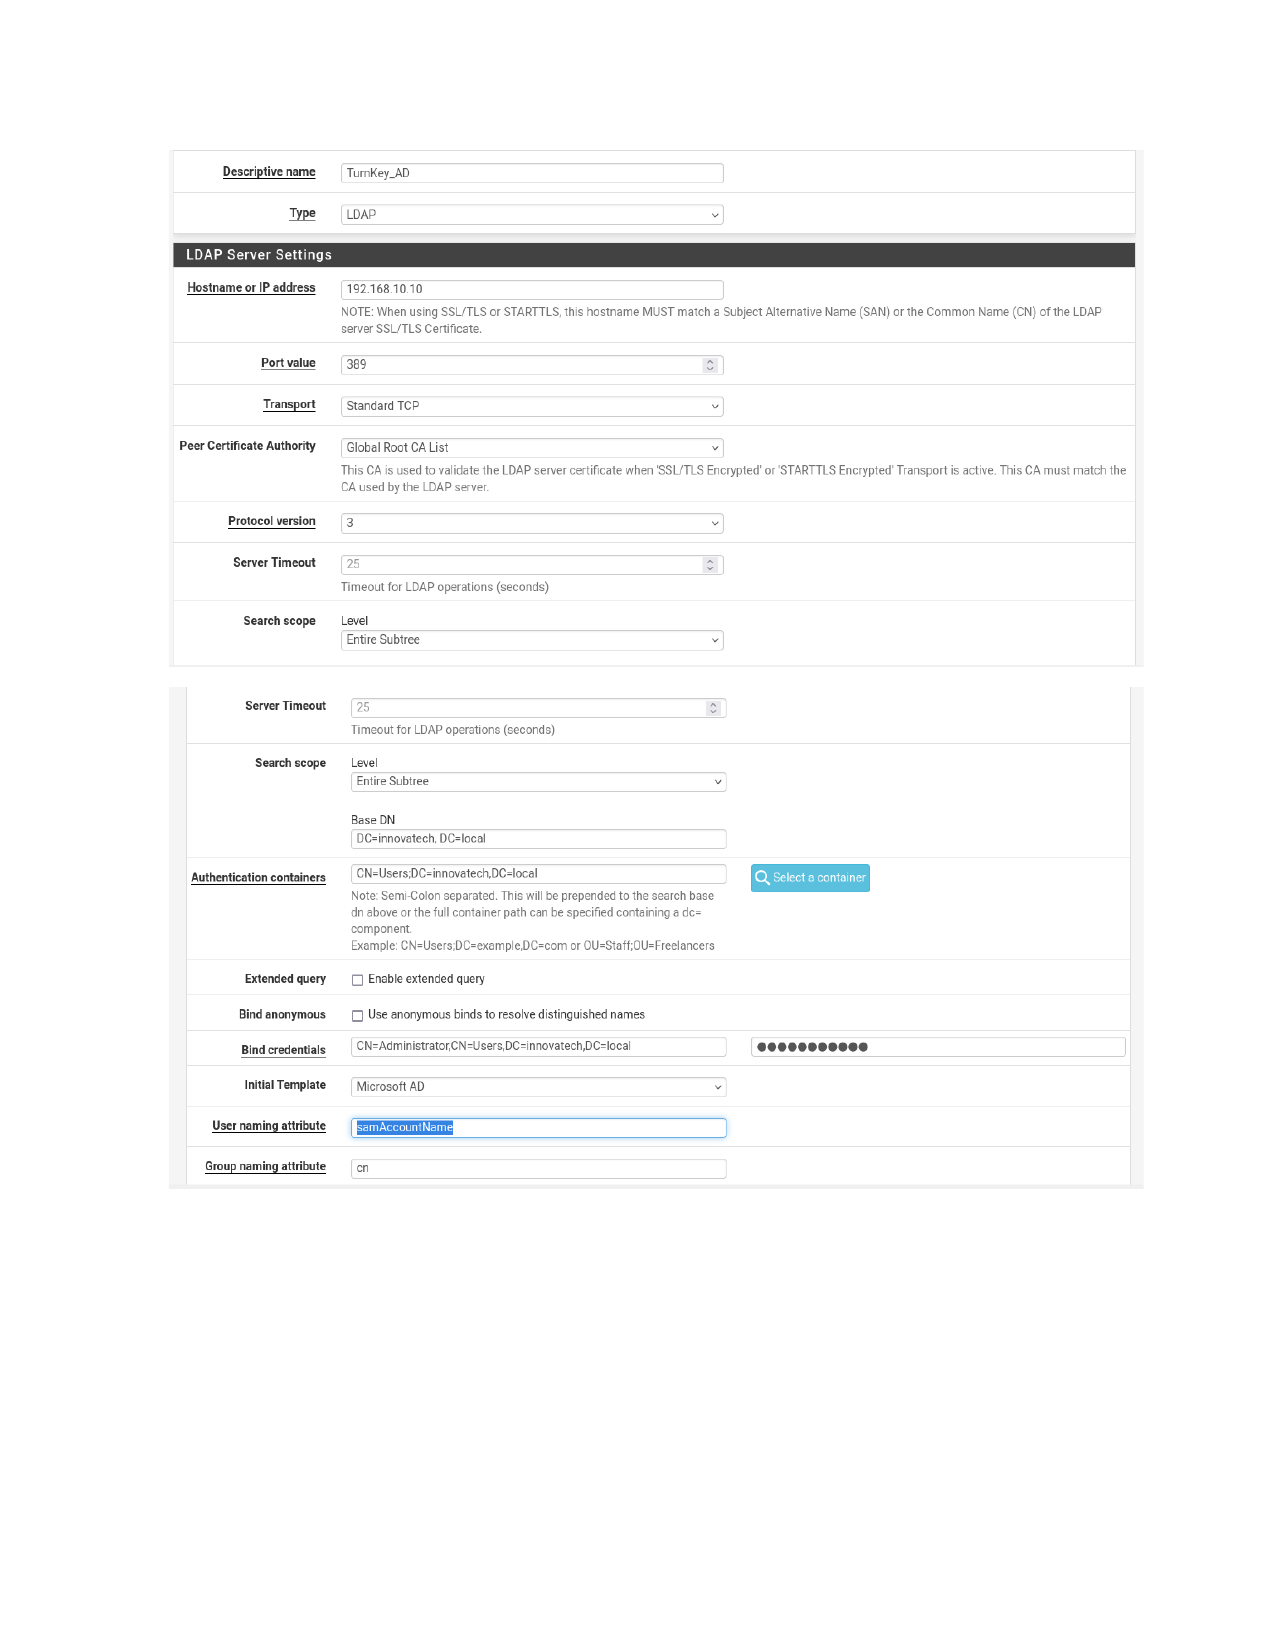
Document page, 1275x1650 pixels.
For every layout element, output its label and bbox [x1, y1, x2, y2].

picture [168, 150, 1144, 667]
picture [168, 687, 1144, 1189]
